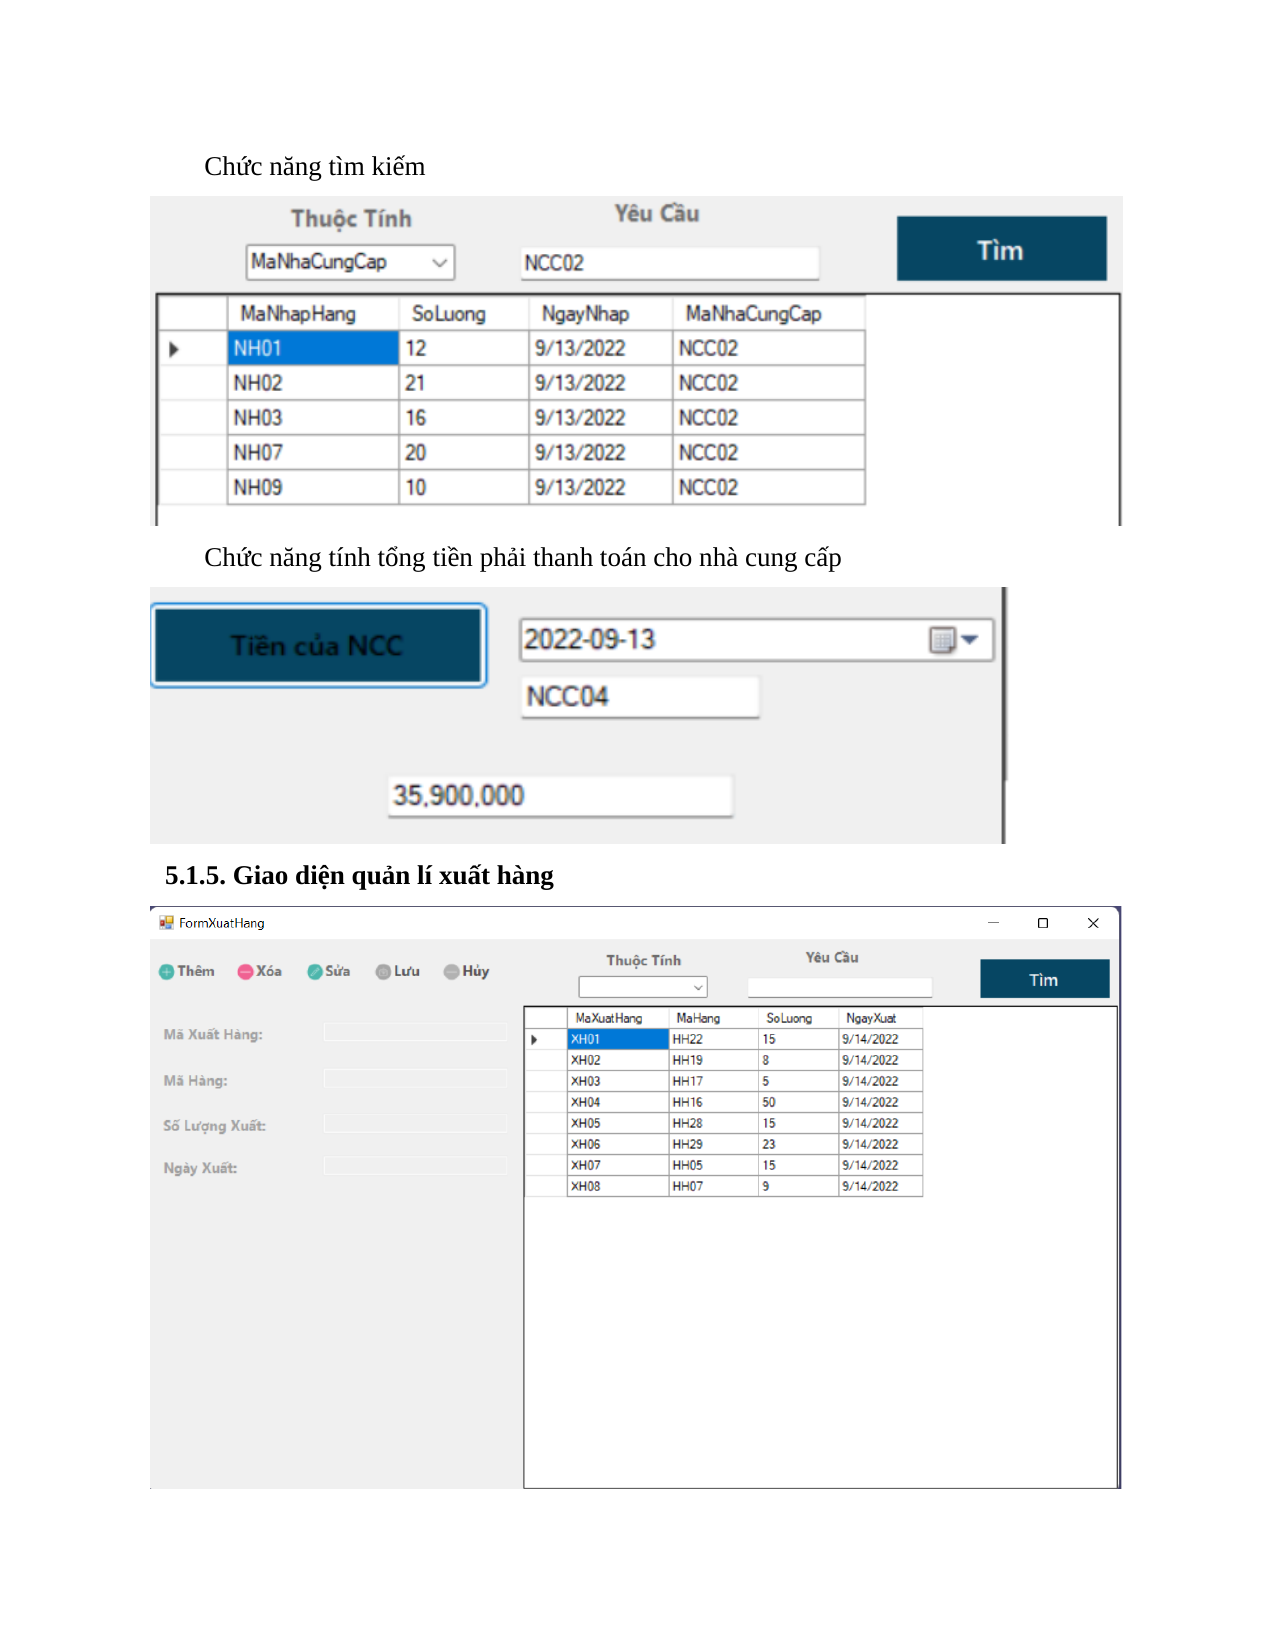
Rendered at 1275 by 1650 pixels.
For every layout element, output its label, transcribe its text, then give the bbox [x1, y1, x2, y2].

picture [150, 906, 1122, 1489]
text Chức năng tìm kiếm [150, 150, 1152, 181]
picture [150, 587, 1010, 844]
text 5.1.5. Giao diện quản lí xuất hàng [165, 859, 1152, 891]
text Chức năng tính tổng tiền phải thanh toán cho nhà cung cấp [150, 541, 1152, 572]
picture [150, 196, 1123, 526]
